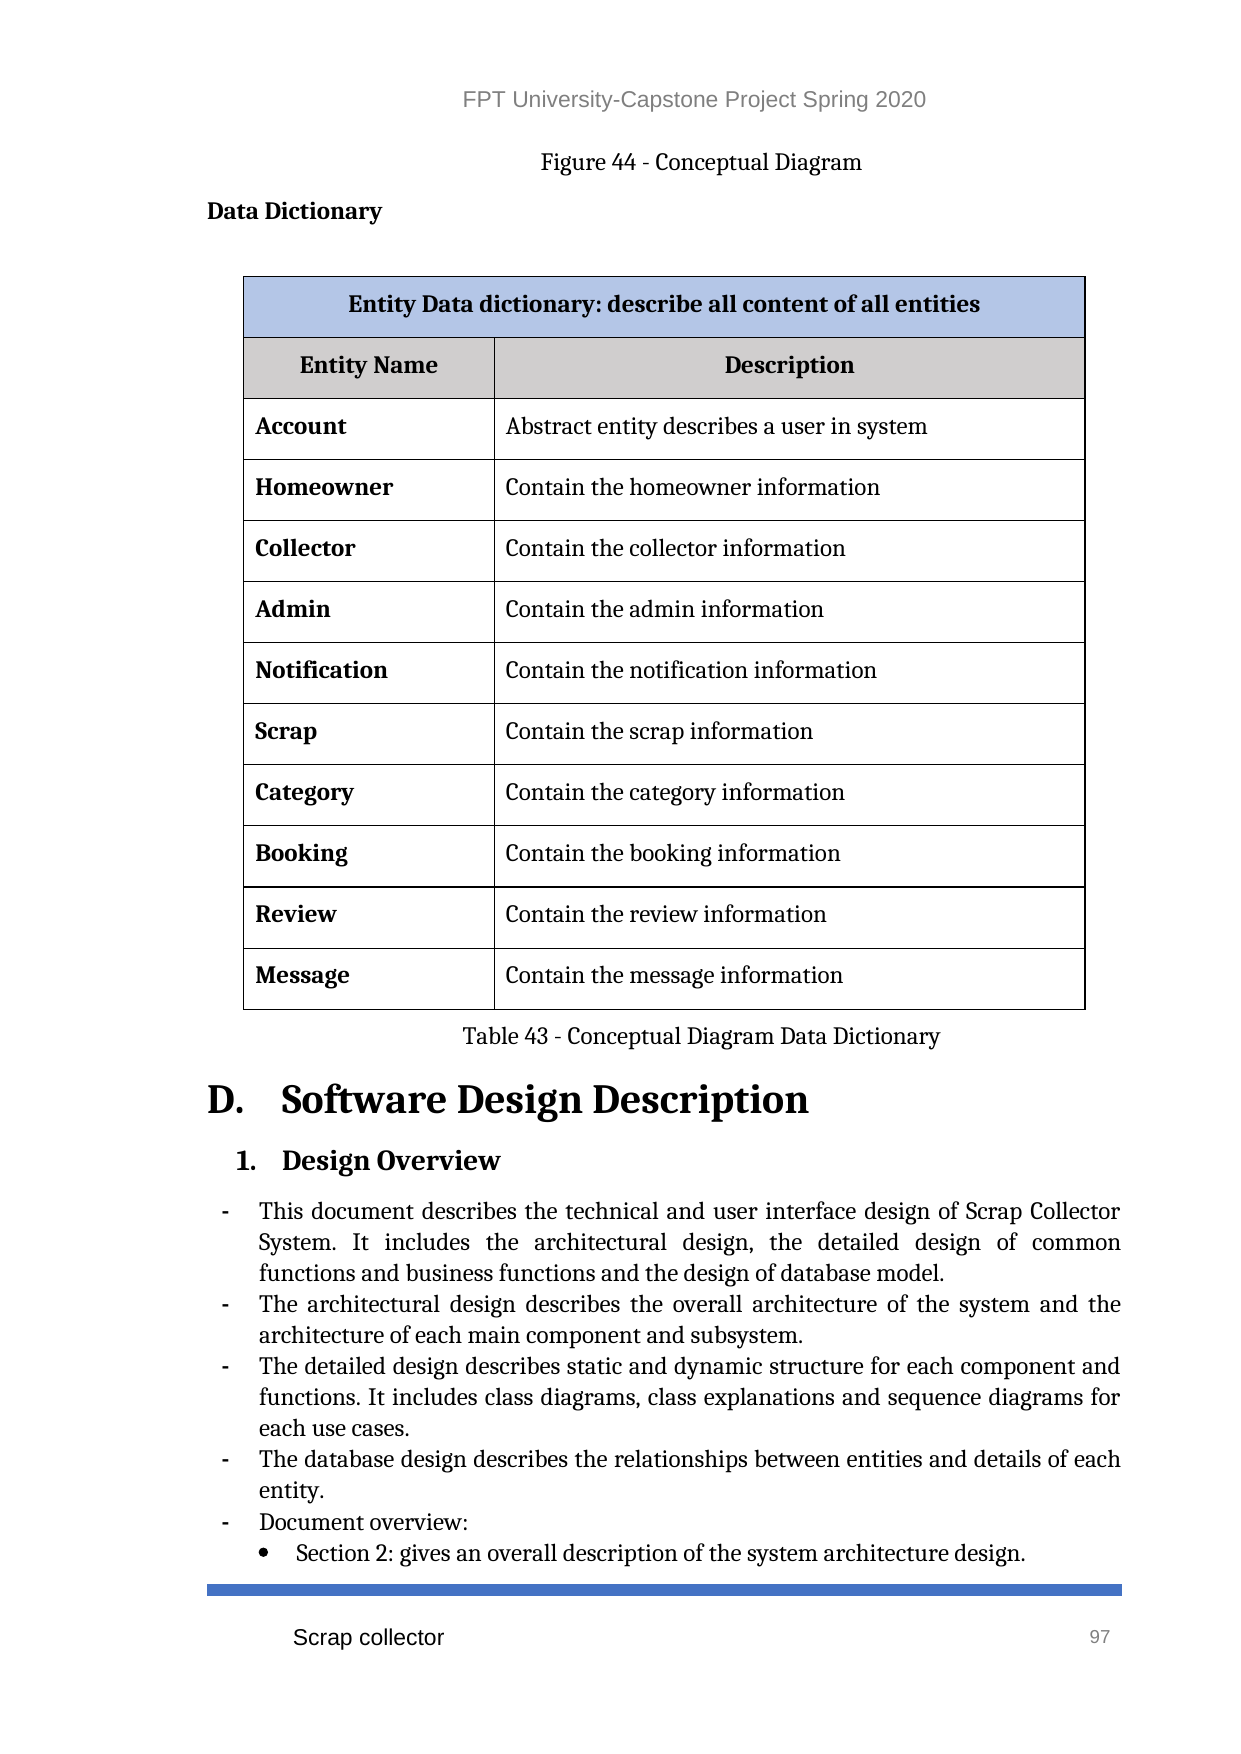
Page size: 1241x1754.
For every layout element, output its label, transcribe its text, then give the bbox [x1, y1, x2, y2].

table_cell Collector [244, 521, 494, 581]
table_cell Contain the category information [495, 765, 1084, 825]
table_cell Contain the admin information [495, 582, 1084, 642]
list Document overview: [221, 1507, 1122, 1536]
list Section 2: gives an overall description of the system architecture design. [259, 1538, 1122, 1567]
table_header Entity Data dictionary: describe all content of all entities [244, 277, 1084, 337]
table_cell Notification [244, 643, 494, 703]
table_cell Booking [244, 826, 494, 886]
text Data Dictionary [207, 197, 1122, 226]
table_cell Contain the review information [495, 888, 1084, 947]
table_cell Admin [244, 582, 494, 642]
subtitle Design Overview [236, 1144, 1122, 1178]
table_cell Contain the notification information [495, 643, 1084, 703]
list The database design describes the relationships between entities and details of each entity. [221, 1445, 1122, 1505]
table_cell Contain the homeowner information [495, 460, 1084, 520]
table_cell Category [244, 765, 494, 825]
table_cell Account [244, 399, 494, 459]
table_cell Homeowner [244, 460, 494, 520]
table_cell Review [244, 888, 494, 947]
list The architectural design describes the overall architecture of the system and the architecture of each main component and subsystem. [221, 1290, 1122, 1350]
table_cell Scrap [244, 704, 494, 764]
table_cell Contain the message information [495, 949, 1084, 1008]
table_cell Message [244, 949, 494, 1008]
subtitle Software Design Description [207, 1076, 1122, 1124]
list This document describes the technical and user interface design of Scrap Collector System. It includes the architectural design, the detailed design of common functions and business functions and the design of database model. [221, 1197, 1122, 1288]
table_cell Contain the booking information [495, 826, 1084, 886]
table_cell Entity Name [244, 338, 494, 398]
list The detailed design describes static and dynamic structure for each component and functions. It includes class diagrams, class explanations and sequence diagrams for each use cases. [221, 1352, 1122, 1443]
table_cell Abstract entity describes a user in system [495, 399, 1084, 459]
table_cell Contain the scrap information [495, 704, 1084, 764]
table_cell Contain the collector information [495, 521, 1084, 581]
table_cell Description [495, 338, 1084, 398]
